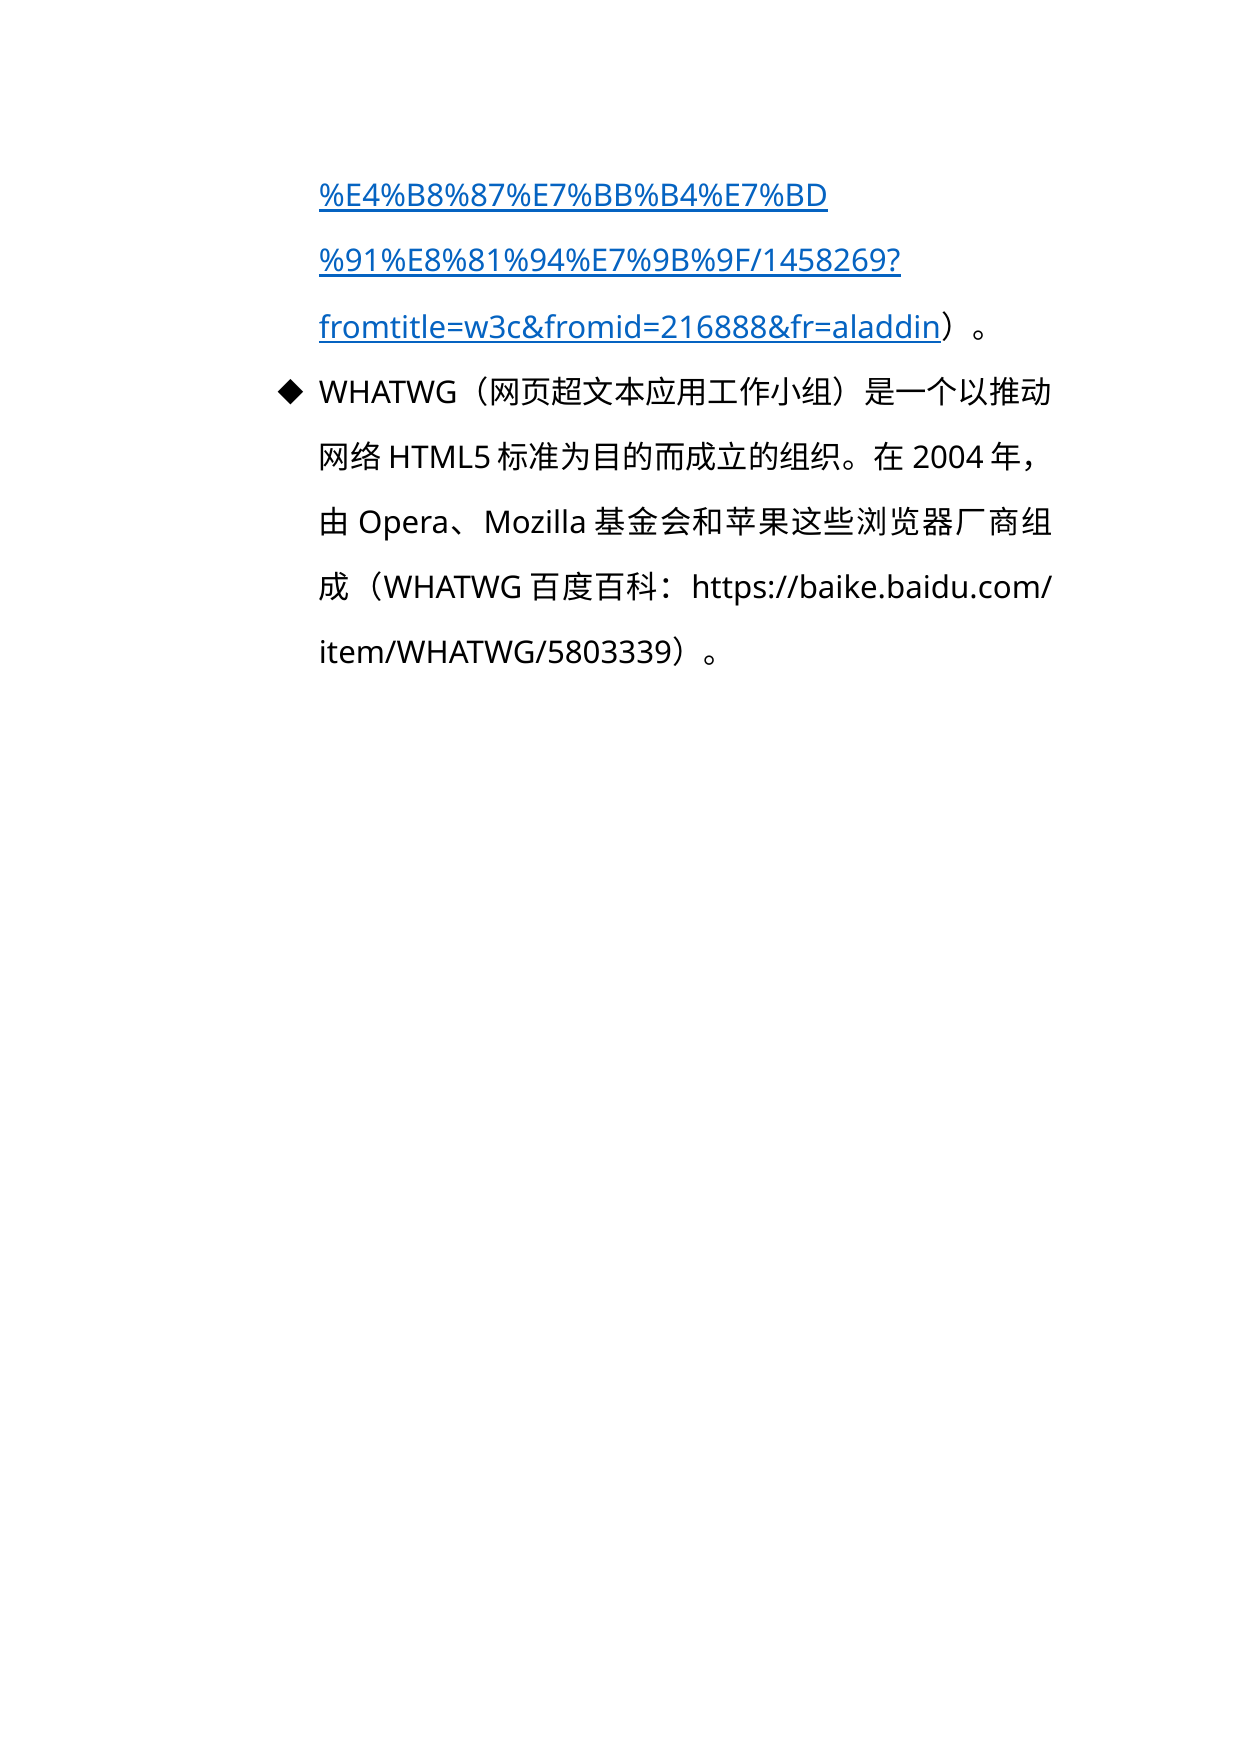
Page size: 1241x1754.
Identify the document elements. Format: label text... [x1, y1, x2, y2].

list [275, 162, 1053, 357]
list WHATWG（网页超文本应用工作小组）是一个以推动网络HTML5标准为目的而成立的组织。在2004年，由Opera、Mozilla基金会和苹果这些浏览器厂商组成（WHATWG百度百科：https://baike.baidu.com/item/WHATWG/5803339）。 [275, 357, 1053, 682]
